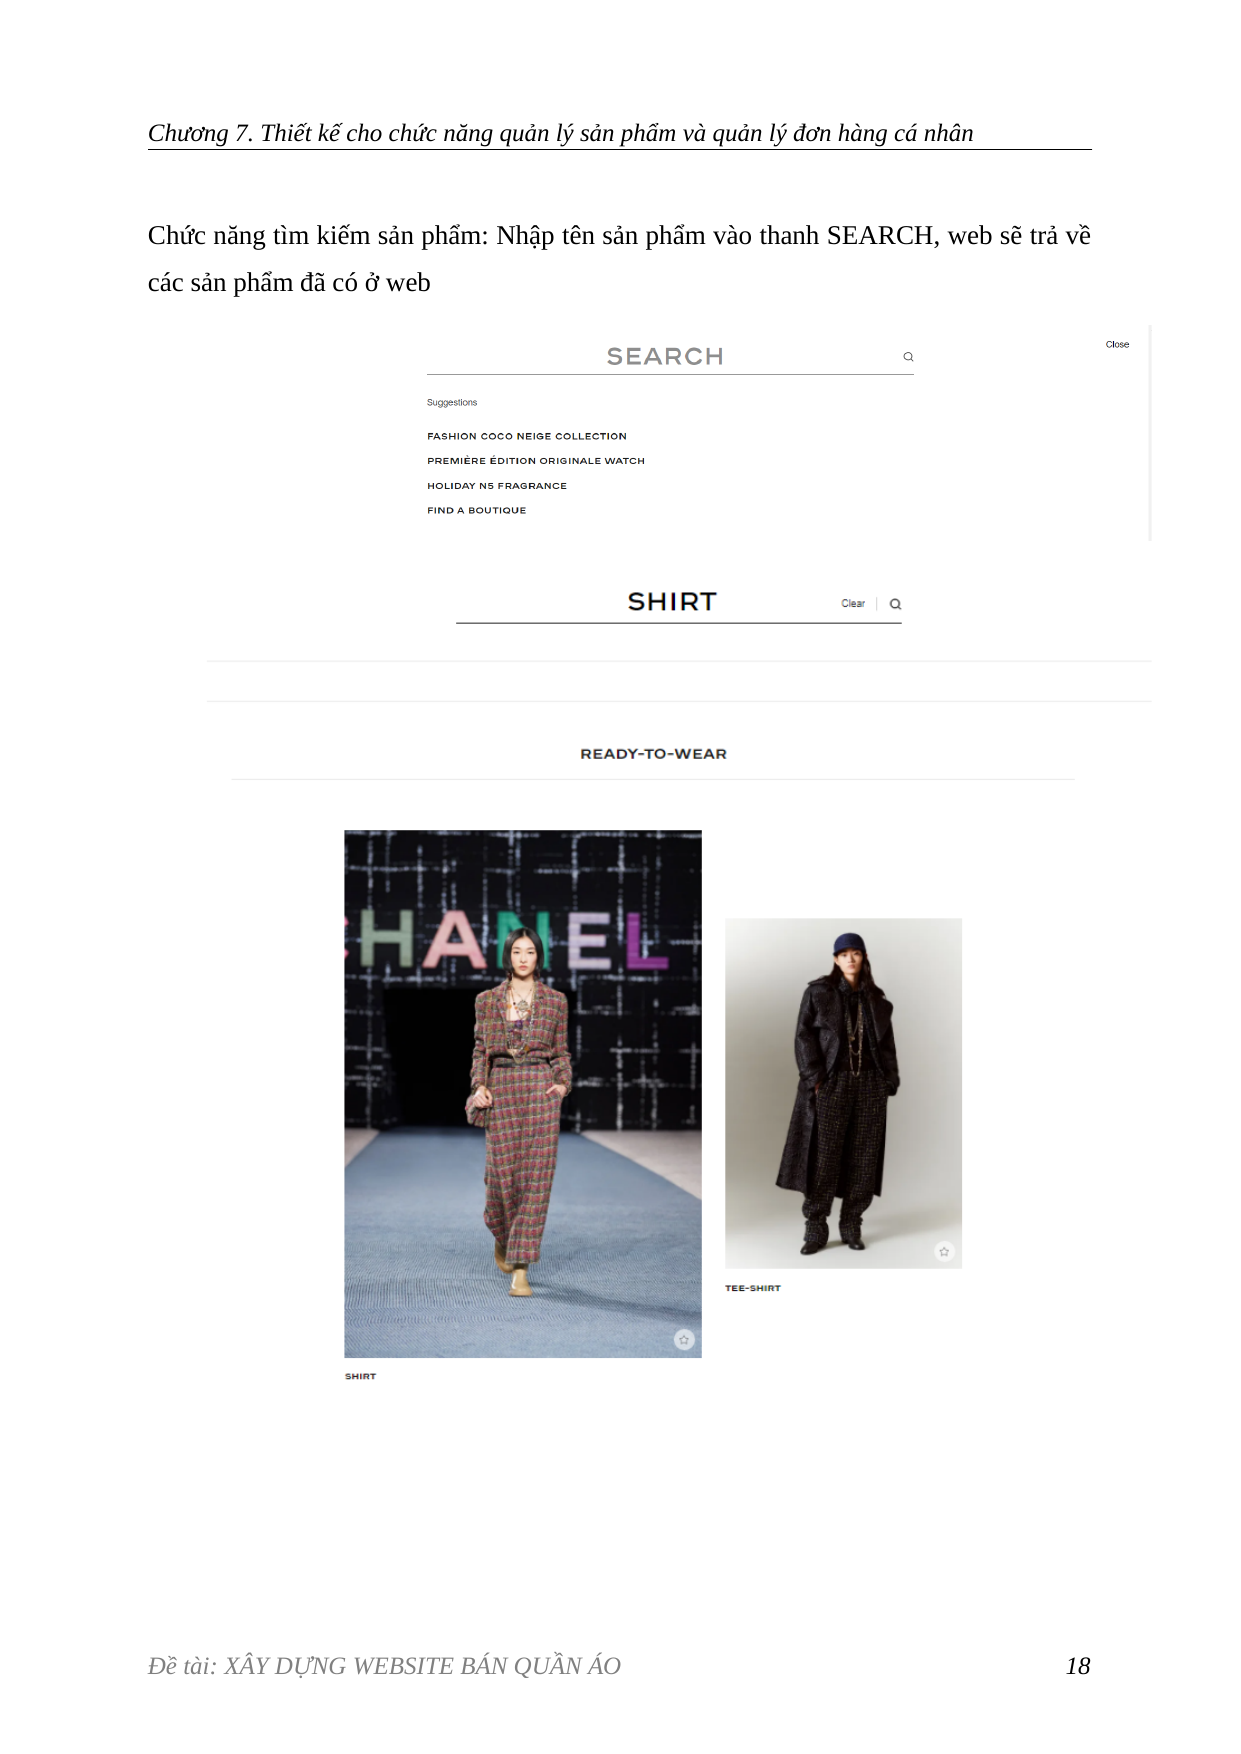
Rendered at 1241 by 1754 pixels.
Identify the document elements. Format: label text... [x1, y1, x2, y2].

picture [206, 325, 1152, 541]
text Chức năng tìm kiếm sản phẩm: Nhập tên sản phẩm vào thanh SEARCH, web sẽ trả về các sản phẩm đã có ở web [148, 219, 1092, 297]
picture [206, 568, 1152, 1415]
